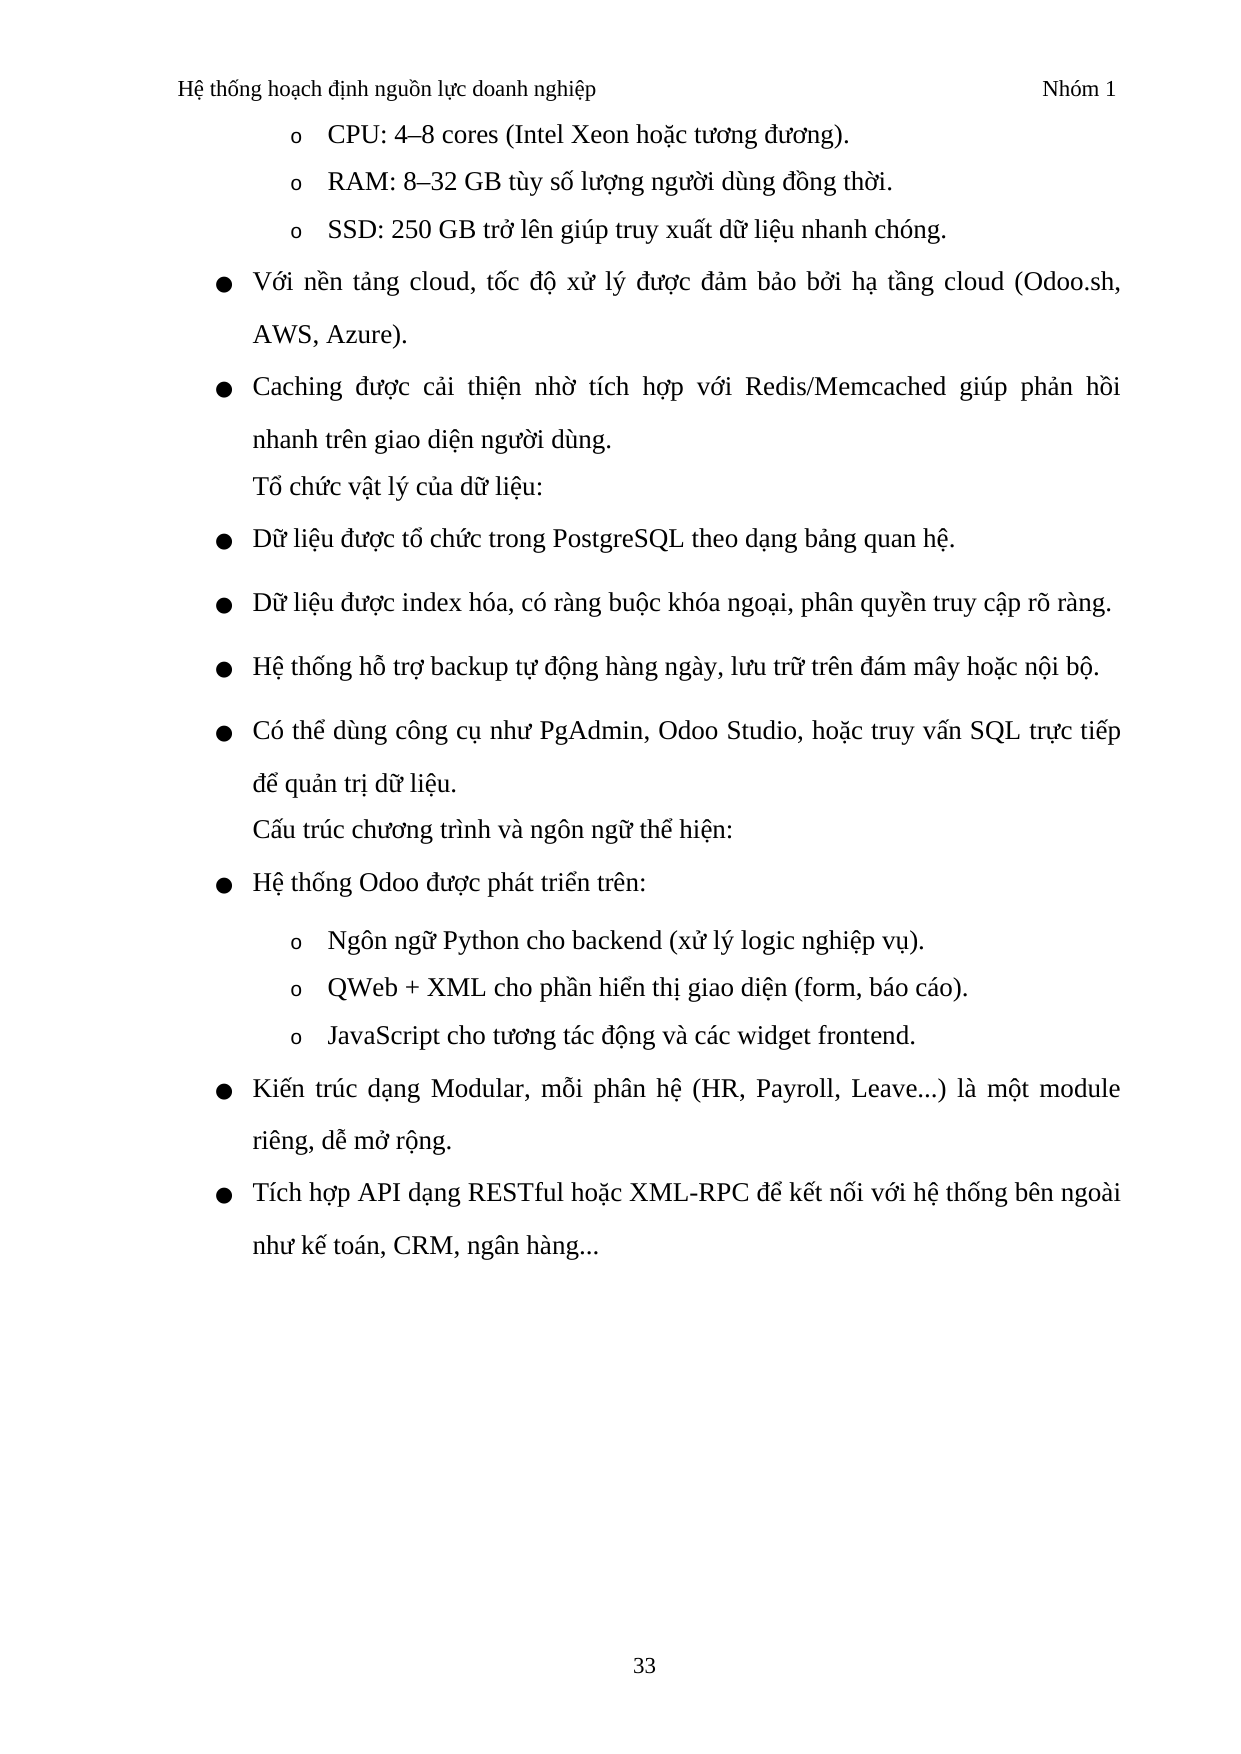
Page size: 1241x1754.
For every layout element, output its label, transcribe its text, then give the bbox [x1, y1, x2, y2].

list JavaScript cho tương tác động và các widget frontend. [290, 1019, 1122, 1050]
list CPU: 4–8 cores (Intel Xeon hoặc tương đương). [290, 118, 1122, 150]
list Với nền tảng cloud, tốc độ xử lý được đảm bảo bởi hạ tầng cloud (Odoo.sh, AWS, Azure). [215, 260, 1122, 349]
text Cấu trúc chương trình và ngôn ngữ thể hiện: [252, 813, 1122, 845]
list Dữ liệu được tổ chức trong PostgreSQL theo dạng bảng quan hệ. [215, 516, 1122, 559]
list Tích hợp API dạng RESTful hoặc XML-RPC để kết nối với hệ thống bên ngoài như kế toán, CRM, ngân hàng... [215, 1171, 1122, 1260]
list Dữ liệu được index hóa, có ràng buộc khóa ngoại, phân quyền truy cập rõ ràng. [215, 581, 1122, 623]
list Hệ thống hỗ trợ backup tự động hàng ngày, lưu trữ trên đám mây hoặc nội bộ. [215, 644, 1122, 687]
list Hệ thống Odoo được phát triển trên: [215, 860, 1122, 903]
list Kiến trúc dạng Modular, mỗi phân hệ (HR, Payroll, Leave...) là một module riêng, dễ mở rộng. [215, 1066, 1122, 1156]
list RAM: 8–32 GB tùy số lượng người dùng đồng thời. [290, 165, 1122, 197]
list Caching được cải thiện nhờ tích hợp với Redis/Memcached giúp phản hồi nhanh trên giao diện người dùng. [215, 365, 1122, 454]
list QWeb + XML cho phần hiển thị giao diện (form, báo cáo). [290, 972, 1122, 1003]
list Ngôn ngữ Python cho backend (xử lý logic nghiệp vụ). [290, 924, 1122, 956]
list Có thể dùng công cụ như PgAdmin, Odoo Studio, hoặc truy vấn SQL trực tiếp để quản trị dữ liệu. [215, 709, 1122, 798]
text Tổ chức vật lý của dữ liệu: [252, 470, 1122, 501]
list SSD: 250 GB trở lên giúp truy xuất dữ liệu nhanh chóng. [290, 213, 1122, 244]
